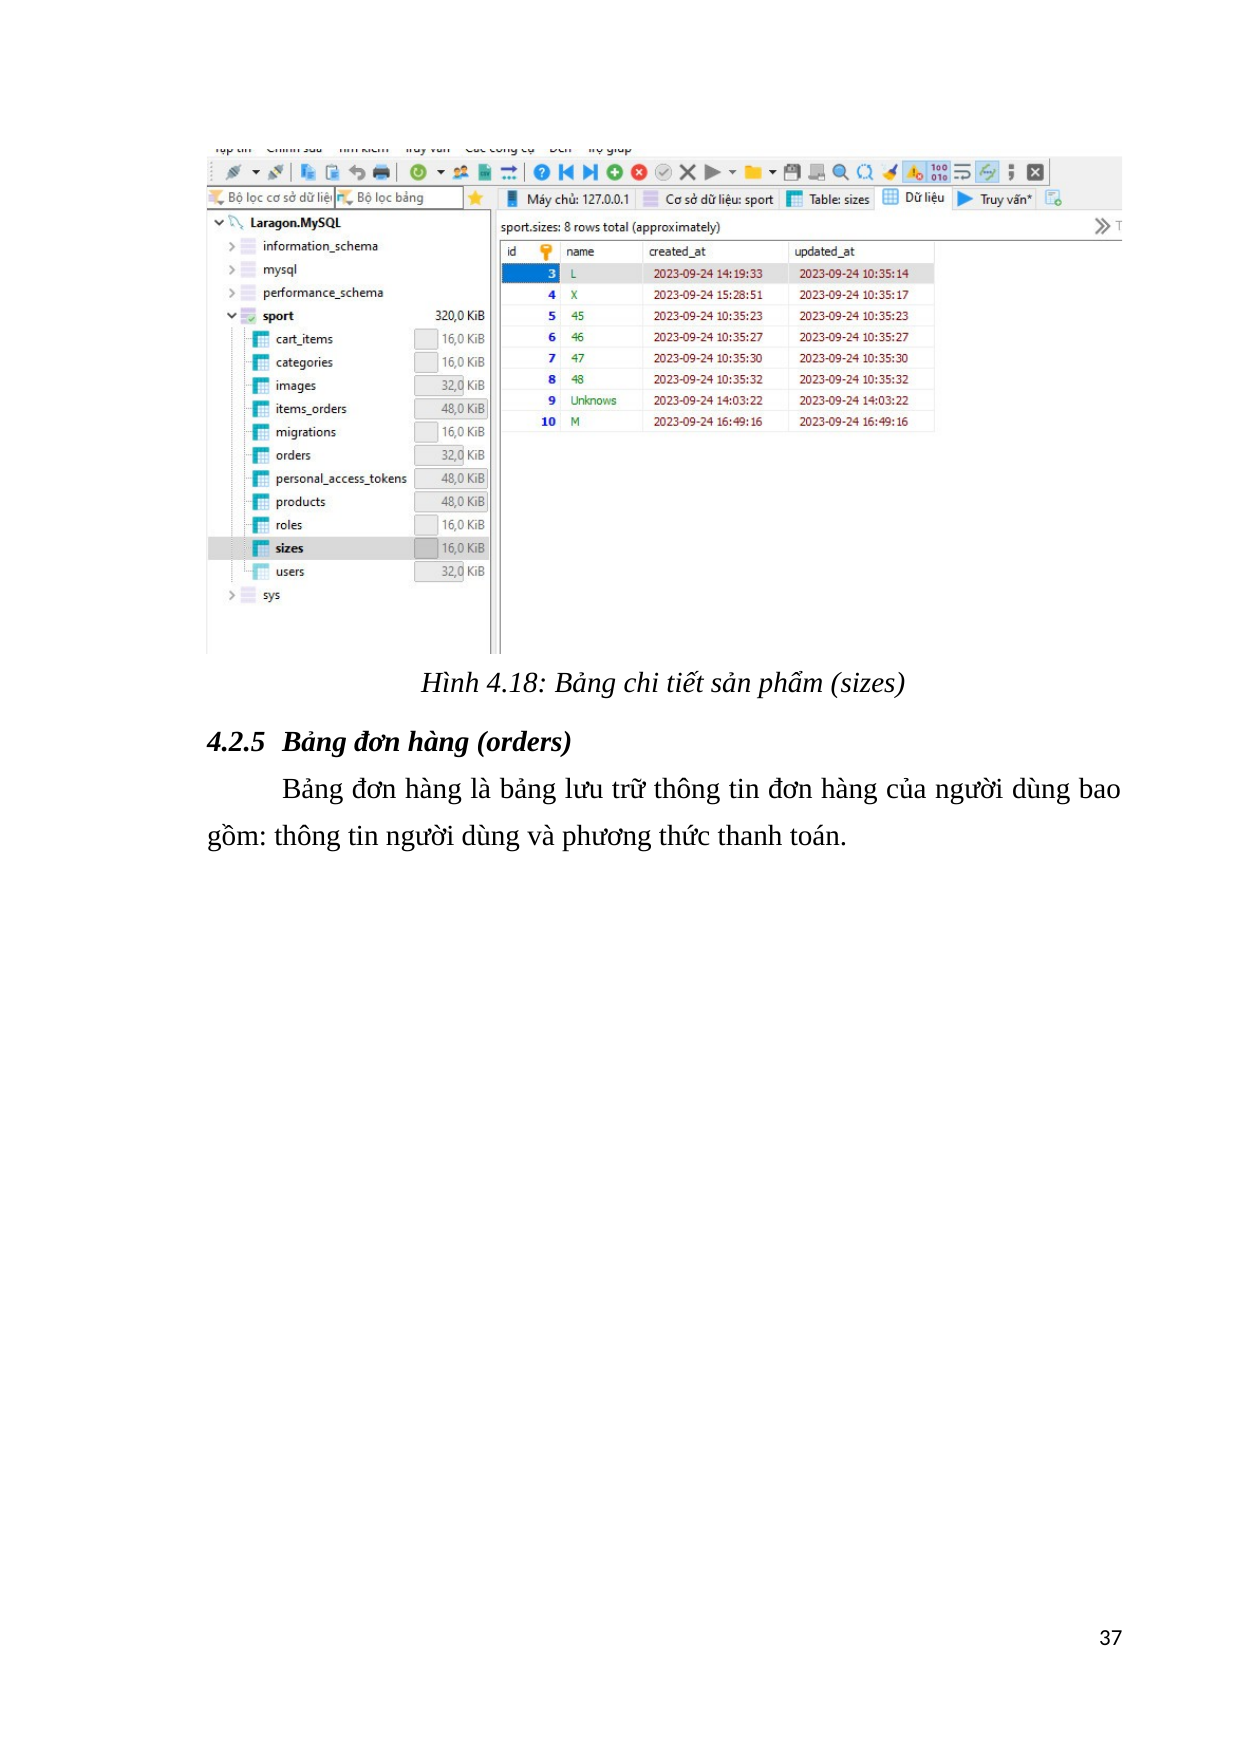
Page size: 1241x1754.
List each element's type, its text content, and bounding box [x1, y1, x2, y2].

list Bảng đơn hàng (orders) [207, 724, 1122, 758]
text Bảng đơn hàng là bảng lưu trữ thông tin đơn hàng của người dùng bao gồm: thông tin người dùng và phương thức thanh toán. [207, 771, 1122, 852]
picture [206, 149, 1123, 654]
